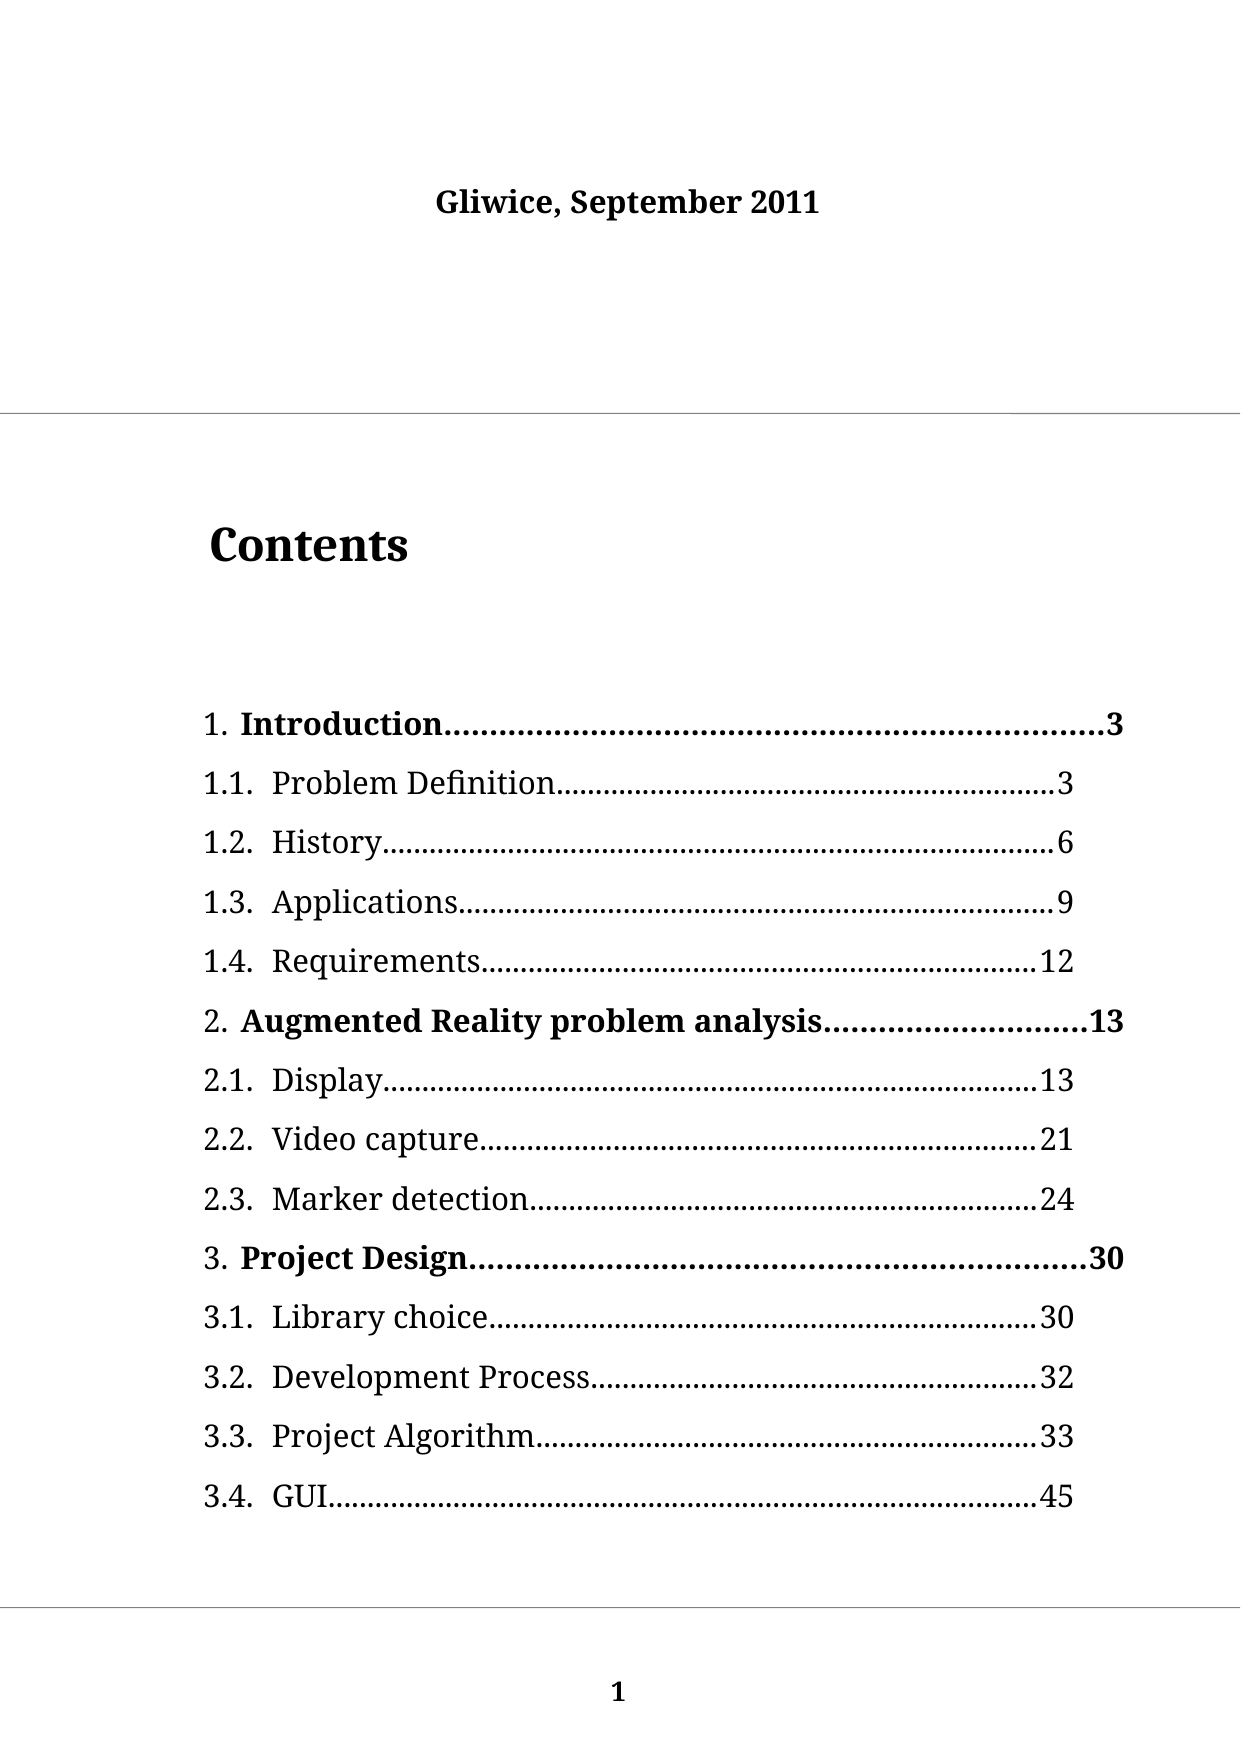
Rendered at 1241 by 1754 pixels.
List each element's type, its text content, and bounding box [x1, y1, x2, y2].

text Gliwice, September 2011 [210, 180, 1045, 223]
